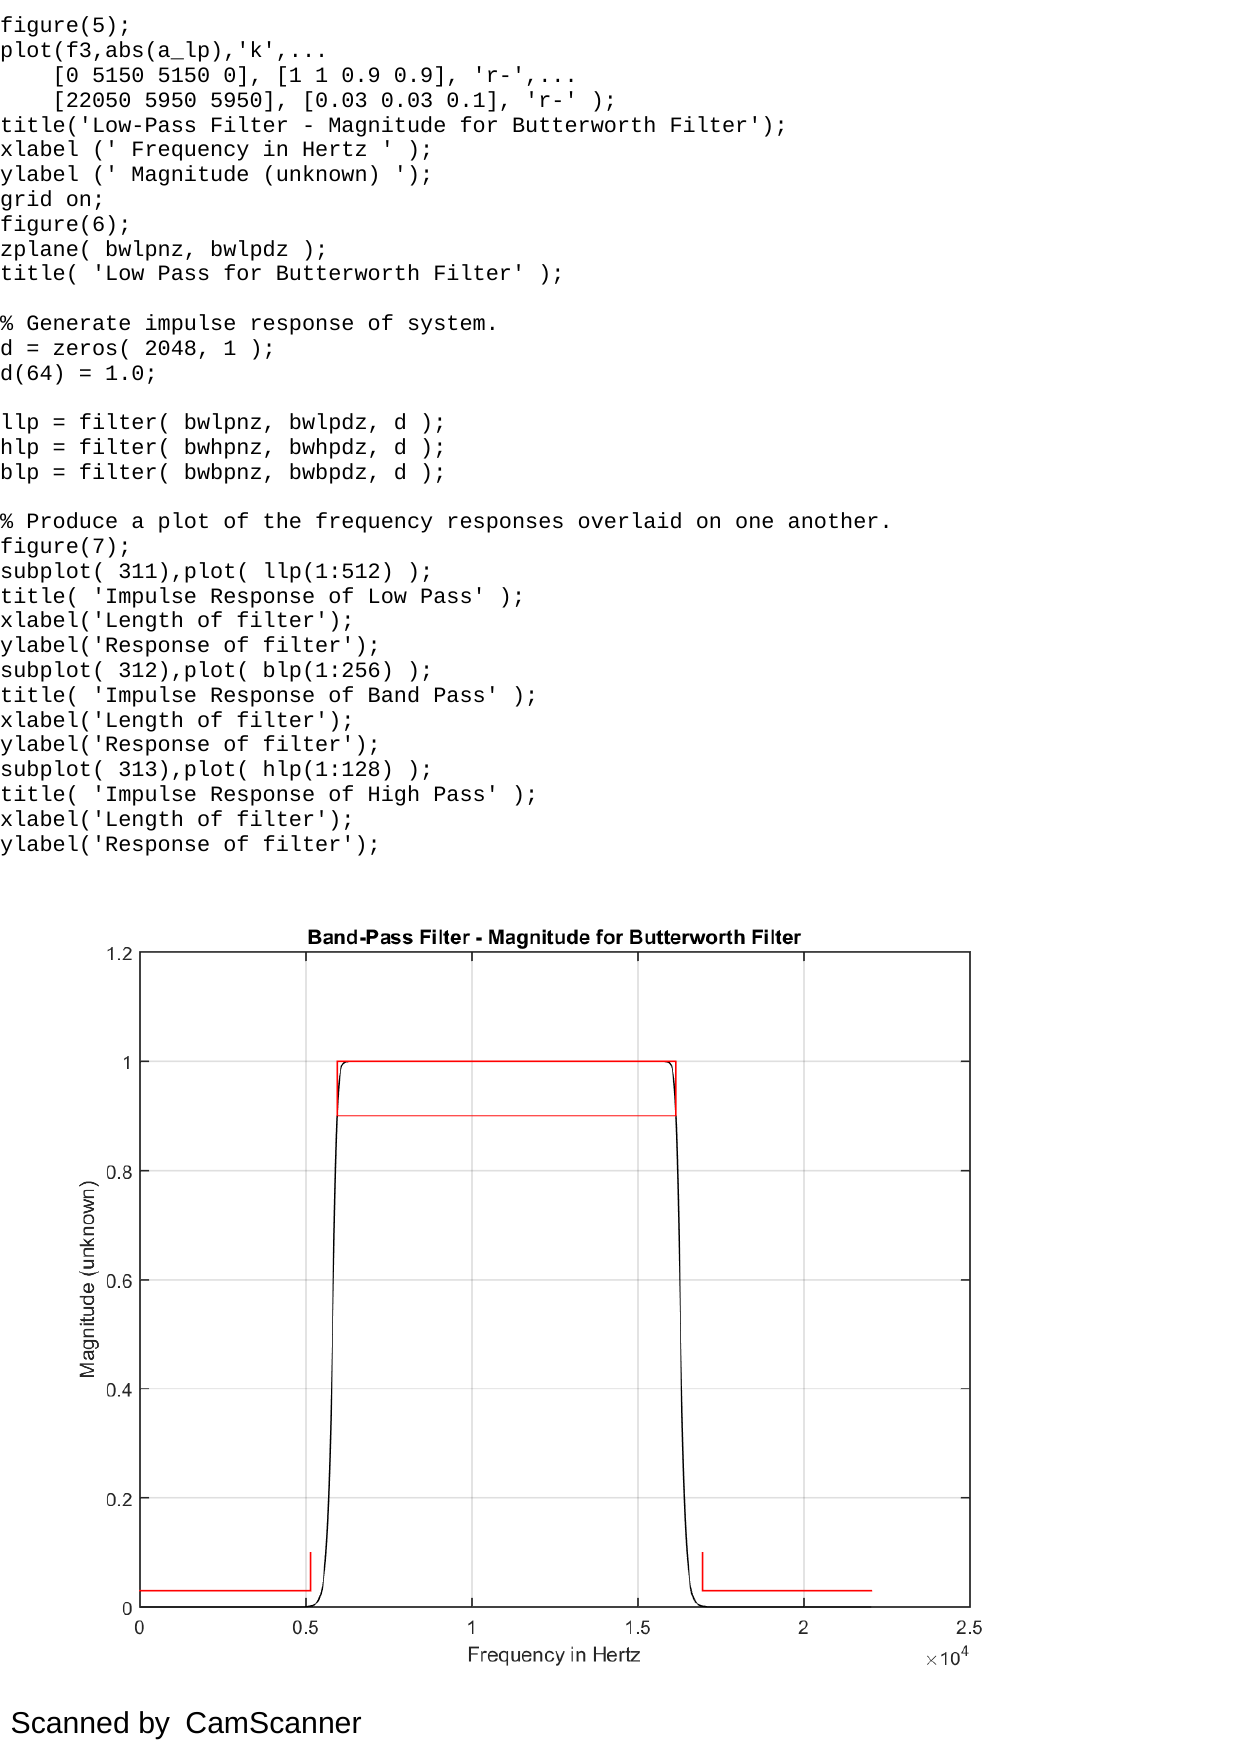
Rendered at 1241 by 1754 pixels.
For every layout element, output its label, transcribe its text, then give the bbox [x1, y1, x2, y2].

text ylabel('Response of filter'); [0, 833, 1240, 857]
text title( 'Impulse Response of High Pass' ); [0, 783, 1240, 808]
text subplot( 311),plot( llp(1:512) ); [0, 560, 1240, 585]
text ylabel('Response of filter'); [0, 733, 1240, 758]
text title('Low-Pass Filter - Magnitude for Butterworth Filter'); [0, 114, 1240, 138]
text hlp = filter( bwhpnz, bwhpdz, d ); [0, 436, 1240, 461]
text title( 'Impulse Response of Low Pass' ); [0, 585, 1240, 609]
text subplot( 312),plot( blp(1:256) ); [0, 659, 1240, 684]
text xlabel('Length of filter'); [0, 609, 1240, 634]
text % Produce a plot of the frequency responses overlaid on one another. [0, 510, 1240, 535]
text blp = filter( bwbpnz, bwbpdz, d ); [0, 461, 1240, 486]
text ylabel (' Magnitude (unknown) '); [0, 163, 1240, 188]
text subplot( 313),plot( hlp(1:128) ); [0, 758, 1240, 783]
text xlabel('Length of filter'); [0, 709, 1240, 733]
text [0 5150 5150 0], [1 1 0.9 0.9], 'r-',... [0, 64, 1240, 89]
text xlabel('Length of filter'); [0, 808, 1240, 833]
text zplane( bwlpnz, bwlpdz ); [0, 238, 1240, 262]
text [22050 5950 5950], [0.03 0.03 0.1], 'r-' ); [0, 89, 1240, 114]
text plot(f3,abs(a_lp),'k',... [0, 39, 1240, 64]
text % Generate impulse response of system. [0, 312, 1240, 337]
text title( 'Low Pass for Butterworth Filter' ); [0, 262, 1240, 287]
text figure(5); [0, 14, 1240, 39]
text d = zeros( 2048, 1 ); [0, 337, 1240, 362]
text llp = filter( bwlpnz, bwlpdz, d ); [0, 411, 1240, 436]
text grid on; [0, 188, 1240, 213]
picture [0, 892, 1071, 1695]
text xlabel (' Frequency in Hertz ' ); [0, 138, 1240, 163]
text figure(6); [0, 213, 1240, 238]
text d(64) = 1.0; [0, 362, 1240, 386]
text title( 'Impulse Response of Band Pass' ); [0, 684, 1240, 709]
text figure(7); [0, 535, 1240, 560]
text ylabel('Response of filter'); [0, 634, 1240, 659]
